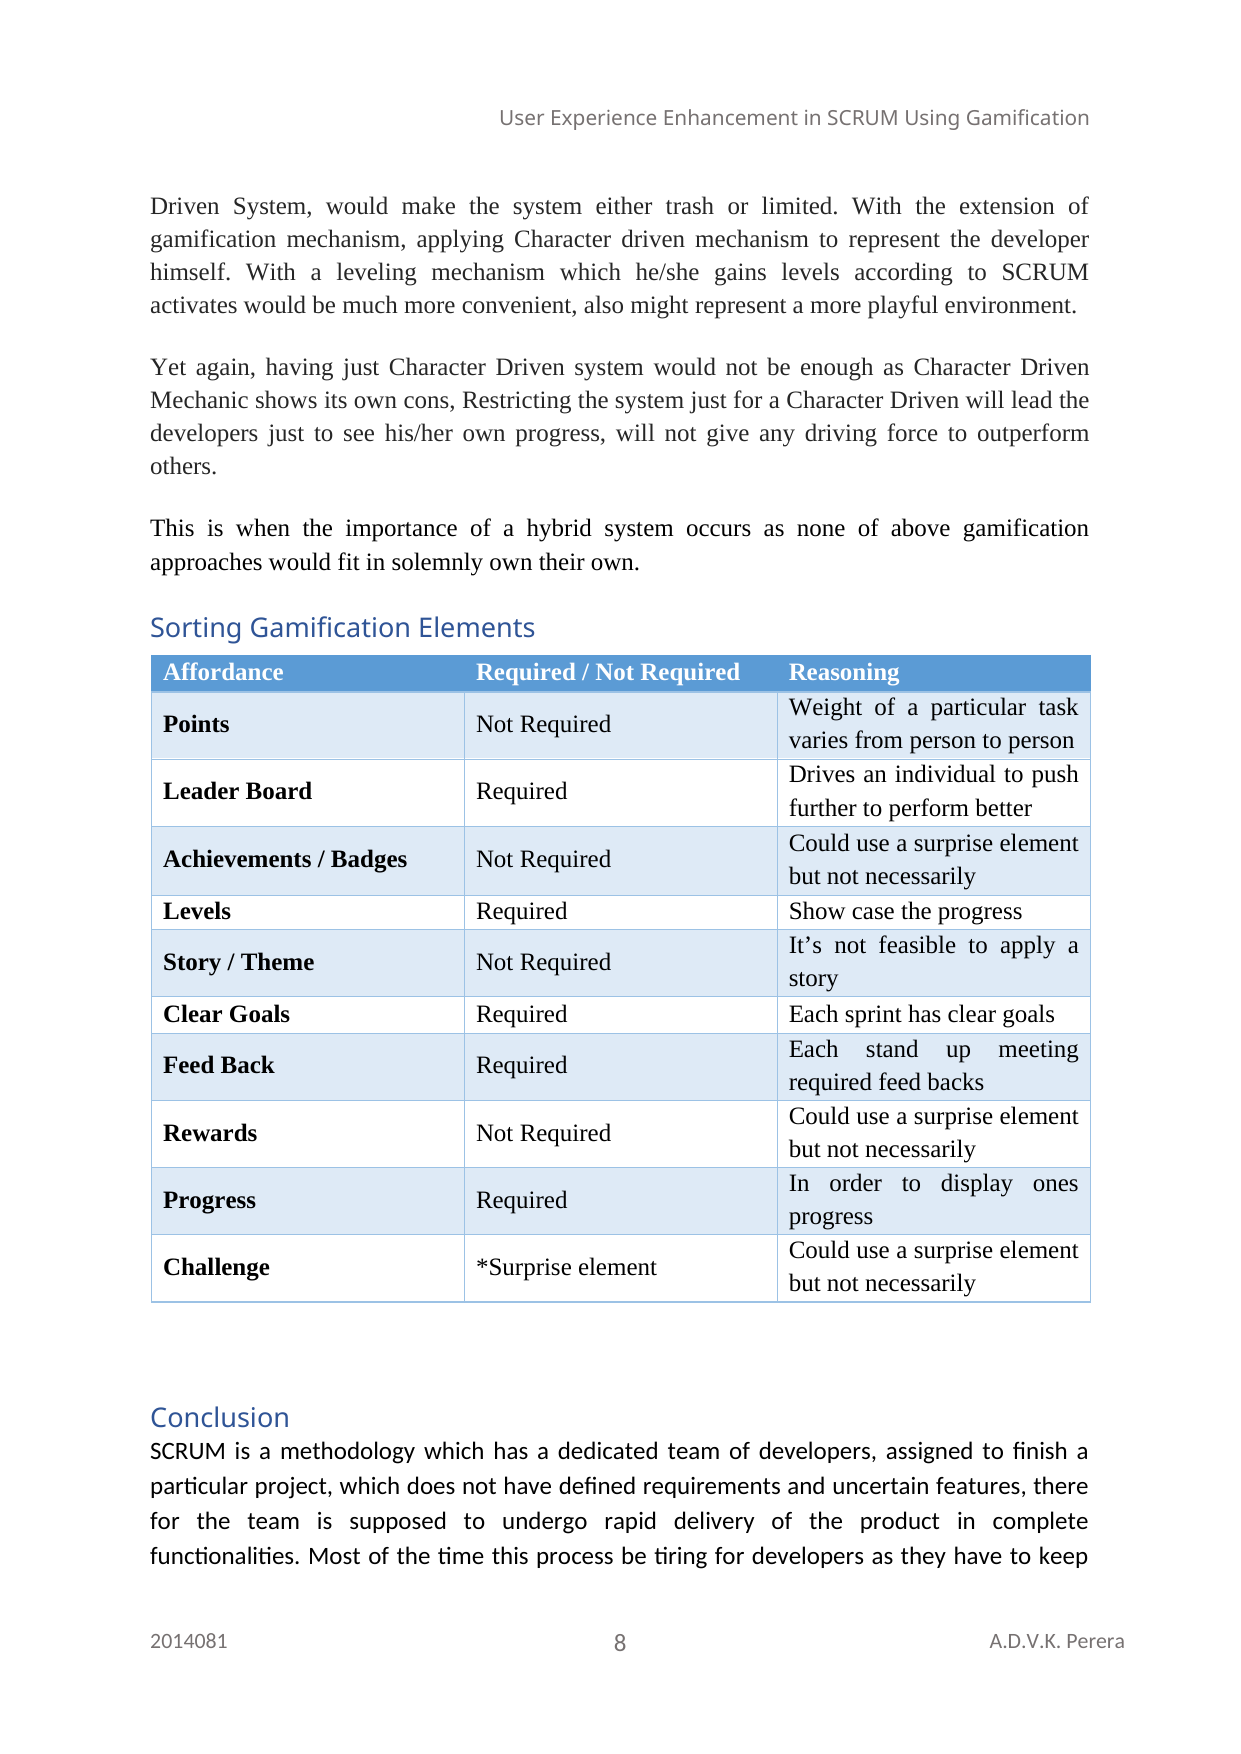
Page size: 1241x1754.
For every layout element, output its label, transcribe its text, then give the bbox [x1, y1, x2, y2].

table_cell Challenge [152, 1235, 464, 1301]
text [150, 1435, 1090, 1570]
table_cell Not Required [465, 930, 777, 996]
table_cell Required [465, 896, 777, 929]
table_cell *Surprise element [465, 1235, 777, 1301]
table_cell Story / Theme [152, 930, 464, 996]
table_cell Required [465, 1034, 777, 1100]
table_cell In order to display ones progress [778, 1168, 1090, 1234]
table_cell Not Required [465, 693, 777, 758]
table_cell Clear Goals [152, 997, 464, 1033]
table_cell It’s not feasible to apply a story [778, 930, 1090, 996]
table_cell Achievements / Badges [152, 827, 464, 895]
table_header Required / Not Required [465, 656, 777, 691]
table_cell Rewards [152, 1101, 464, 1167]
subtitle Conclusion [150, 1398, 1090, 1435]
table_cell Required [465, 1168, 777, 1234]
table_cell Each stand up meeting required feed backs [778, 1034, 1090, 1100]
table_cell Levels [152, 896, 464, 929]
table_header Reasoning [778, 656, 1090, 691]
table_cell Required [465, 997, 777, 1033]
table_cell Weight of a particular task varies from person to person [778, 693, 1090, 758]
table_cell Drives an individual to push further to perform better [778, 760, 1090, 826]
table_cell Could use a surprise element but not necessarily [778, 1101, 1090, 1167]
table_cell Could use a surprise element but not necessarily [778, 1235, 1090, 1301]
table_cell Could use a surprise element but not necessarily [778, 827, 1090, 895]
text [150, 191, 1090, 319]
text This is when the importance of a hybrid system occurs as none of above gamification approaches would fit in solemnly own their own. [150, 513, 1090, 575]
table_cell Feed Back [152, 1034, 464, 1100]
table_cell Points [152, 693, 464, 758]
text Yet again, having just Character Driven system would not be enough as Character Driven Mechanic shows its own cons, Restricting the system just for a Character Driven will lead the developers just to see his/her own progress, will not give any driving force to outperform others. [150, 352, 1090, 480]
table_cell Required [465, 760, 777, 826]
table_cell Show case the progress [778, 896, 1090, 929]
table_cell Not Required [465, 827, 777, 895]
table_cell Progress [152, 1168, 464, 1234]
table_header Affordance [152, 656, 464, 691]
table_cell Each sprint has clear goals [778, 997, 1090, 1033]
table_cell Not Required [465, 1101, 777, 1167]
table_cell Leader Board [152, 760, 464, 826]
subtitle Sorting Gamification Elements [150, 609, 1090, 646]
